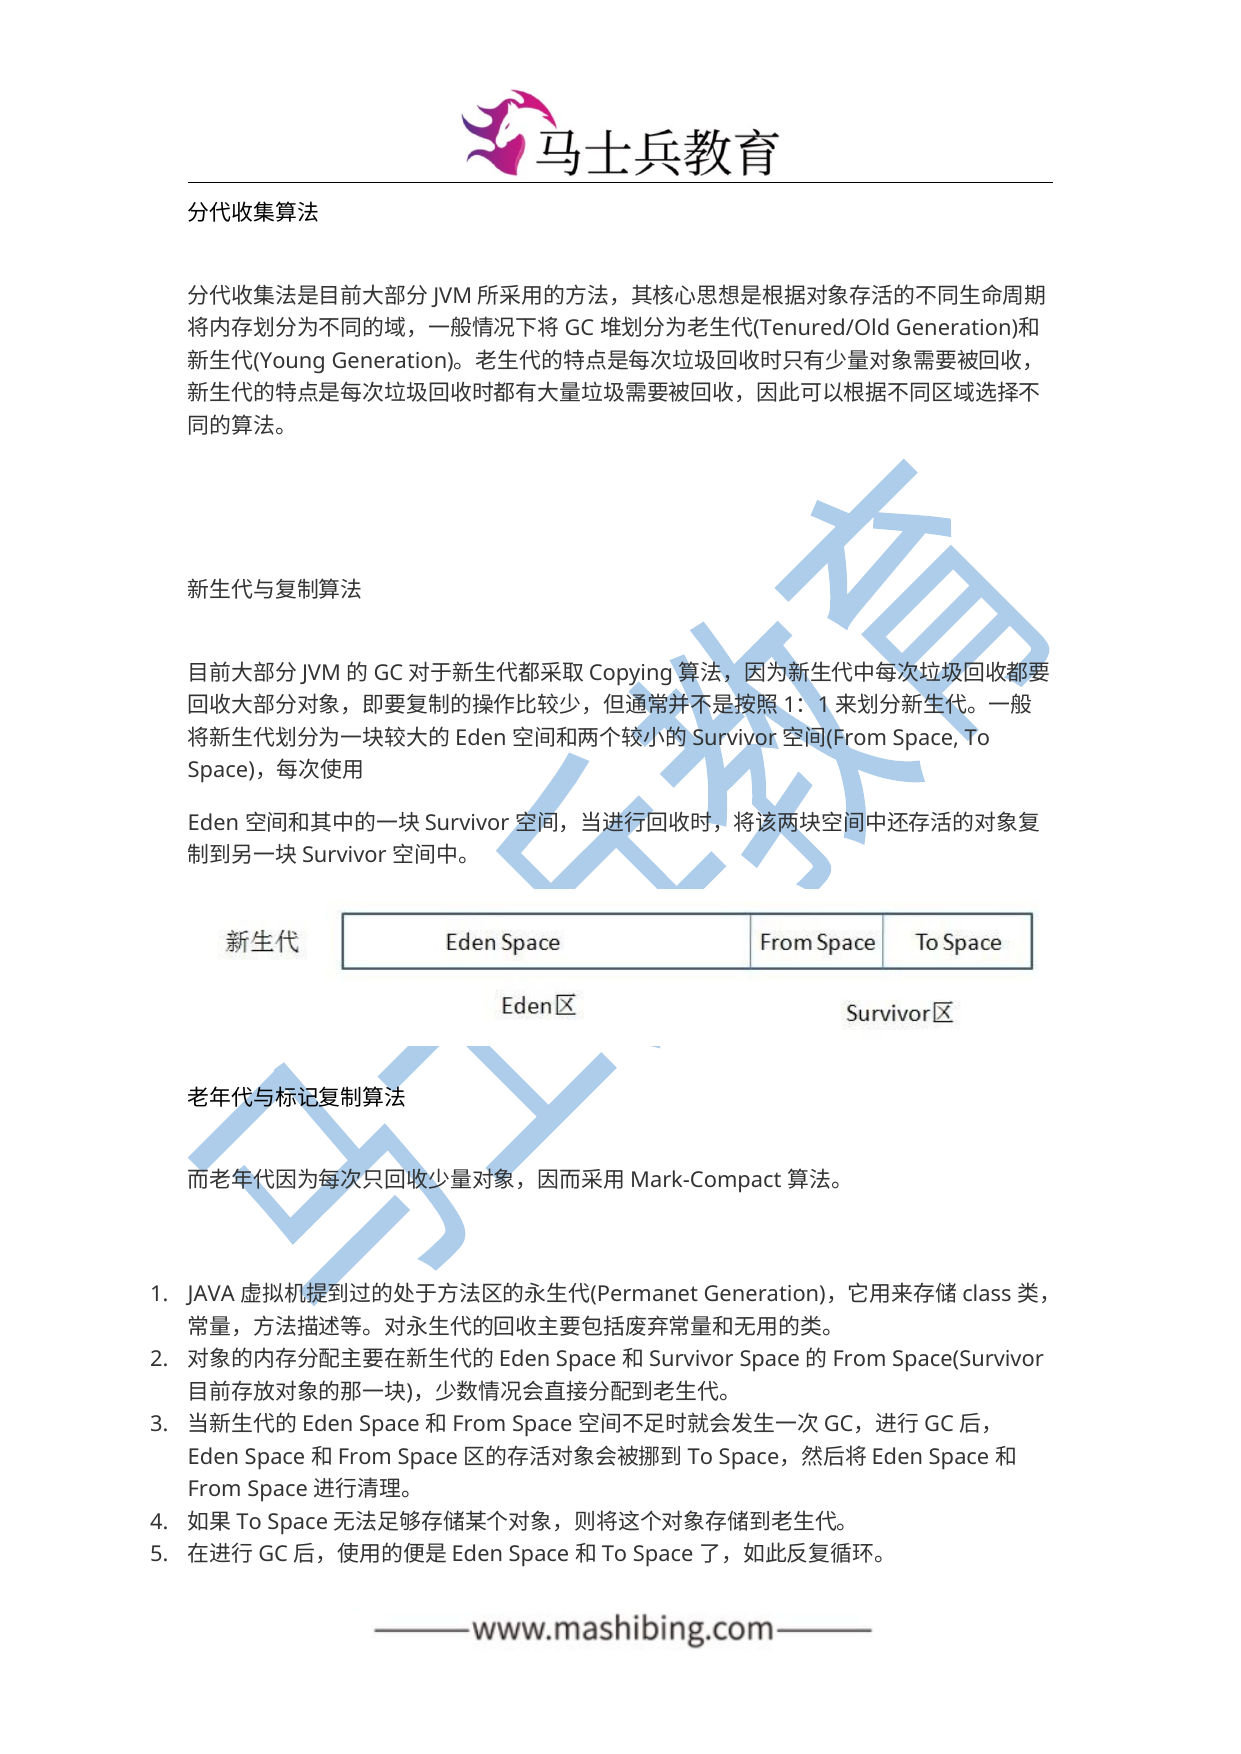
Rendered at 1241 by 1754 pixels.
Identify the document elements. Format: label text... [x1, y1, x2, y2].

text 而老年代因为每次只回收少量对象，因而采用 Mark-Compact 算法。 [187, 1162, 1053, 1194]
text 目前大部分 JVM 的 GC 对于新生代都采取 Copying 算法，因为新生代中每次垃圾回收都要回收大部分对象，即要复制的操作比较少，但通常并不是按照 1：1 来划分新生代。一般将新生代划分为一块较大的 Eden 空间和两个较小的 Survivor 空间(From Space, To Space)，每次使用 [187, 654, 1053, 784]
subtitle 新生代与复制算法 [187, 572, 1053, 604]
text Eden 空间和其中的一块 Survivor 空间，当进行回收时，将该两块空间中还存活的对象复制到另一块 Survivor 空间中。 [187, 804, 1053, 869]
list 当新生代的 Eden Space 和 From Space 空间不足时就会发生一次 GC，进行 GC 后，Eden Space 和 From Space 区的存活对象会被挪到 To Space，然后将 Eden Space 和 From Space 进行清理。 [150, 1406, 1053, 1503]
list 如果 To Space 无法足够存储某个对象，则将这个对象存储到老生代。 [150, 1503, 1053, 1536]
list 对象的内存分配主要在新生代的 Eden Space 和 Survivor Space 的 From Space(Survivor 目前存放对象的那一块)，少数情况会直接分配到老生代。 [150, 1341, 1053, 1406]
picture [353, 1608, 888, 1651]
text 分代收集法是目前大部分 JVM 所采用的方法，其核心思想是根据对象存活的不同生命周期将内存划分为不同的域，一般情况下将 GC 堆划分为老生代(Tenured/Old Generation)和新生代(Young Generation)。老生代的特点是每次垃圾回收时只有少量对象需要被回收，新生代的特点是每次垃圾回收时都有大量垃圾需要被回收，因此可以根据不同区域选择不同的算法。 [187, 277, 1053, 440]
subtitle 分代收集算法 [187, 195, 1053, 227]
picture [459, 88, 781, 180]
list JAVA 虚拟机提到过的处于方法区的永生代(Permanet Generation)，它用来存储 class 类，常量，方法描述等。对永生代的回收主要包括废弃常量和无用的类。 [150, 1276, 1053, 1341]
picture [187, 889, 1053, 1046]
list 在进行 GC 后，使用的便是 Eden Space 和 To Space 了，如此反复循环。 [150, 1536, 1053, 1568]
subtitle 老年代与标记复制算法 [187, 1079, 1053, 1112]
